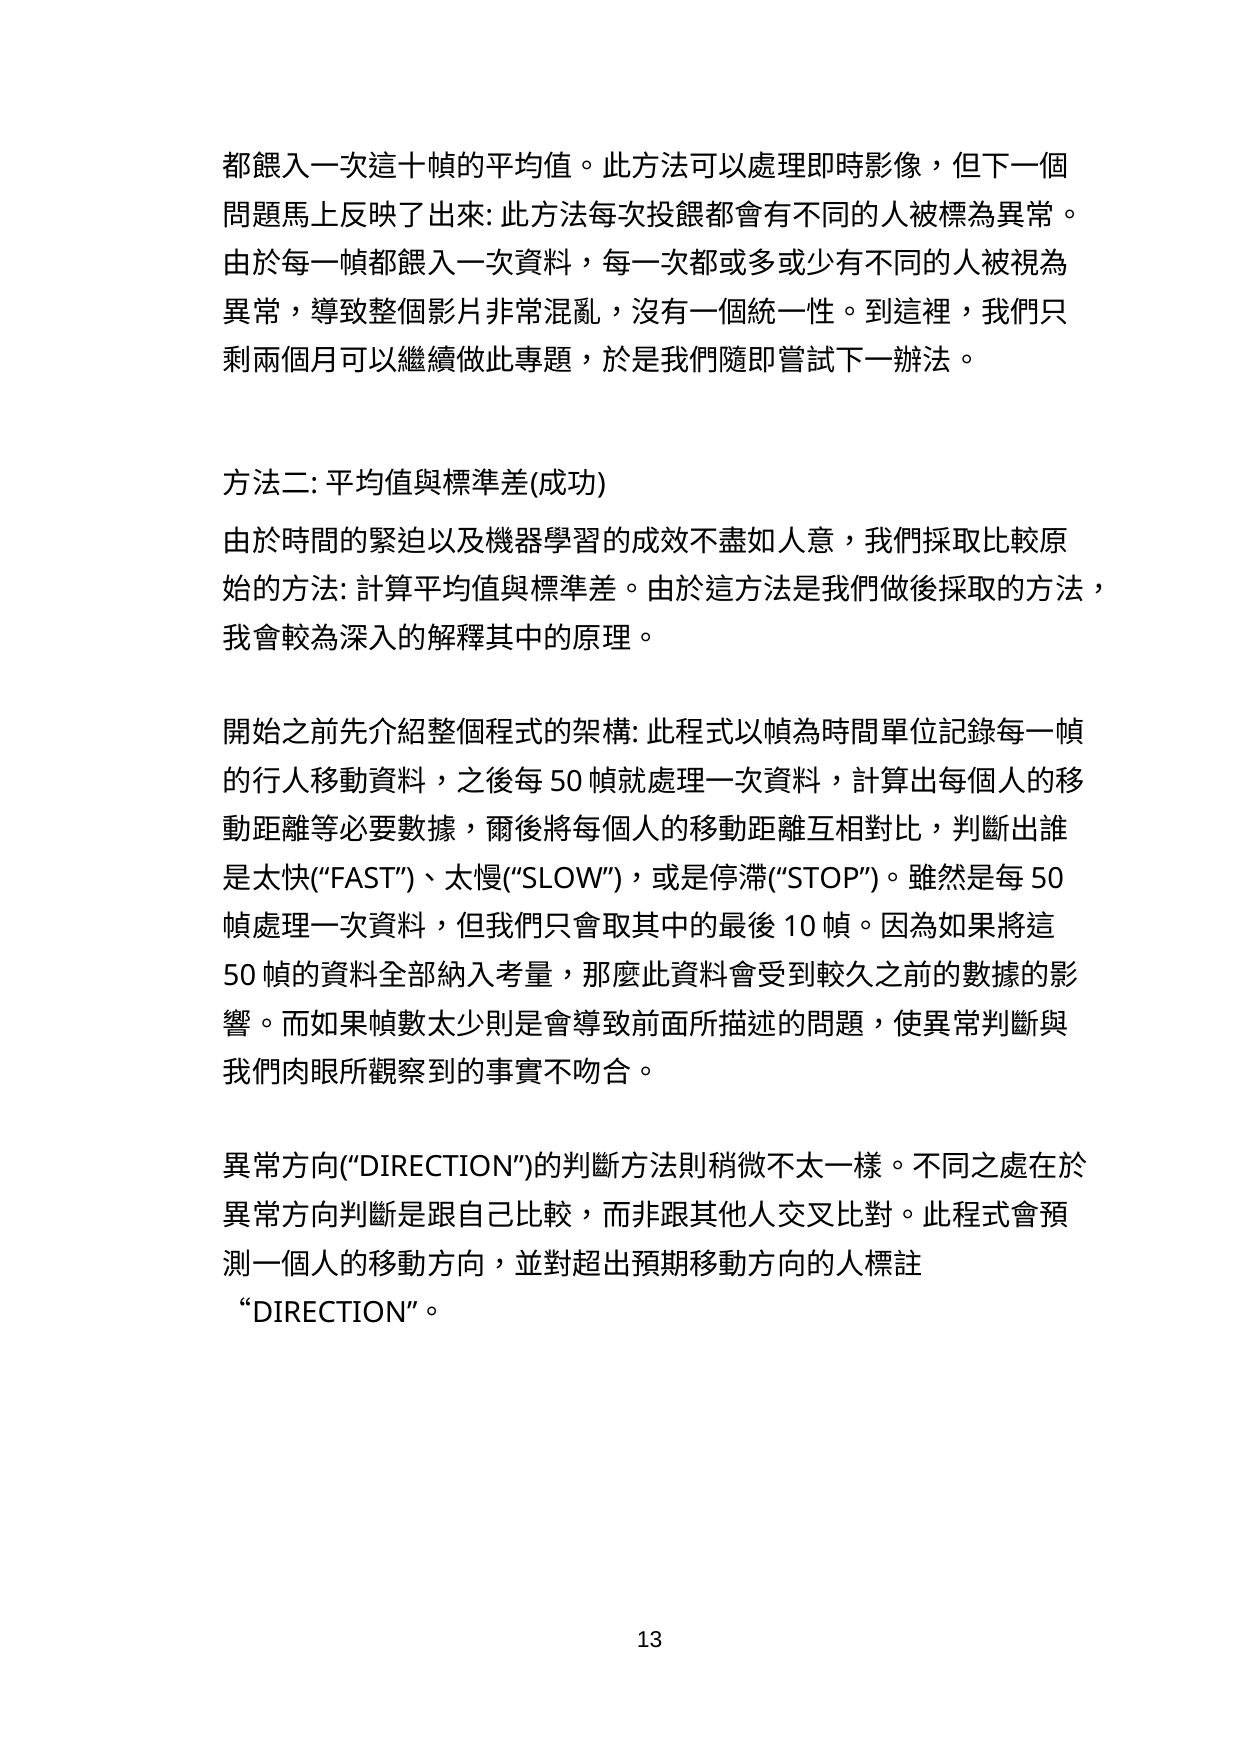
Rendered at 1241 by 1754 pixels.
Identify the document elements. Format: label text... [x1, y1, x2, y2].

subtitle 方法二: 平均值與標準差(成功) [148, 460, 1092, 502]
text 異常方向(“DIRECTION”)的判斷方法則稍微不太一樣。不同之處在於異常方向判斷是跟自己比較，而非跟其他人交叉比對。此程式會預測一個人的移動方向，並對超出預期移動方向的人標註“DIRECTION”。 [223, 1143, 1092, 1331]
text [223, 142, 1092, 379]
text 由於時間的緊迫以及機器學習的成效不盡如人意，我們採取比較原始的方法: 計算平均值與標準差。由於這方法是我們做後採取的方法，我會較為深入的解釋其中的原理。 [223, 517, 1092, 657]
text 開始之前先介紹整個程式的架構: 此程式以幀為時間單位記錄每一幀的行人移動資料，之後每50幀就處理一次資料，計算出每個人的移動距離等必要數據，爾後將每個人的移動距離互相對比，判斷出誰是太快(“FAST”)、太慢(“SLOW”)，或是停滯(“STOP”)。雖然是每50幀處理一次資料，但我們只會取其中的最後10幀。因為如果將這50幀的資料全部納入考量，那麼此資料會受到較久之前的數據的影響。而如果幀數太少則是會導致前面所描述的問題，使異常判斷與我們肉眼所觀察到的事實不吻合。 [223, 708, 1092, 1091]
